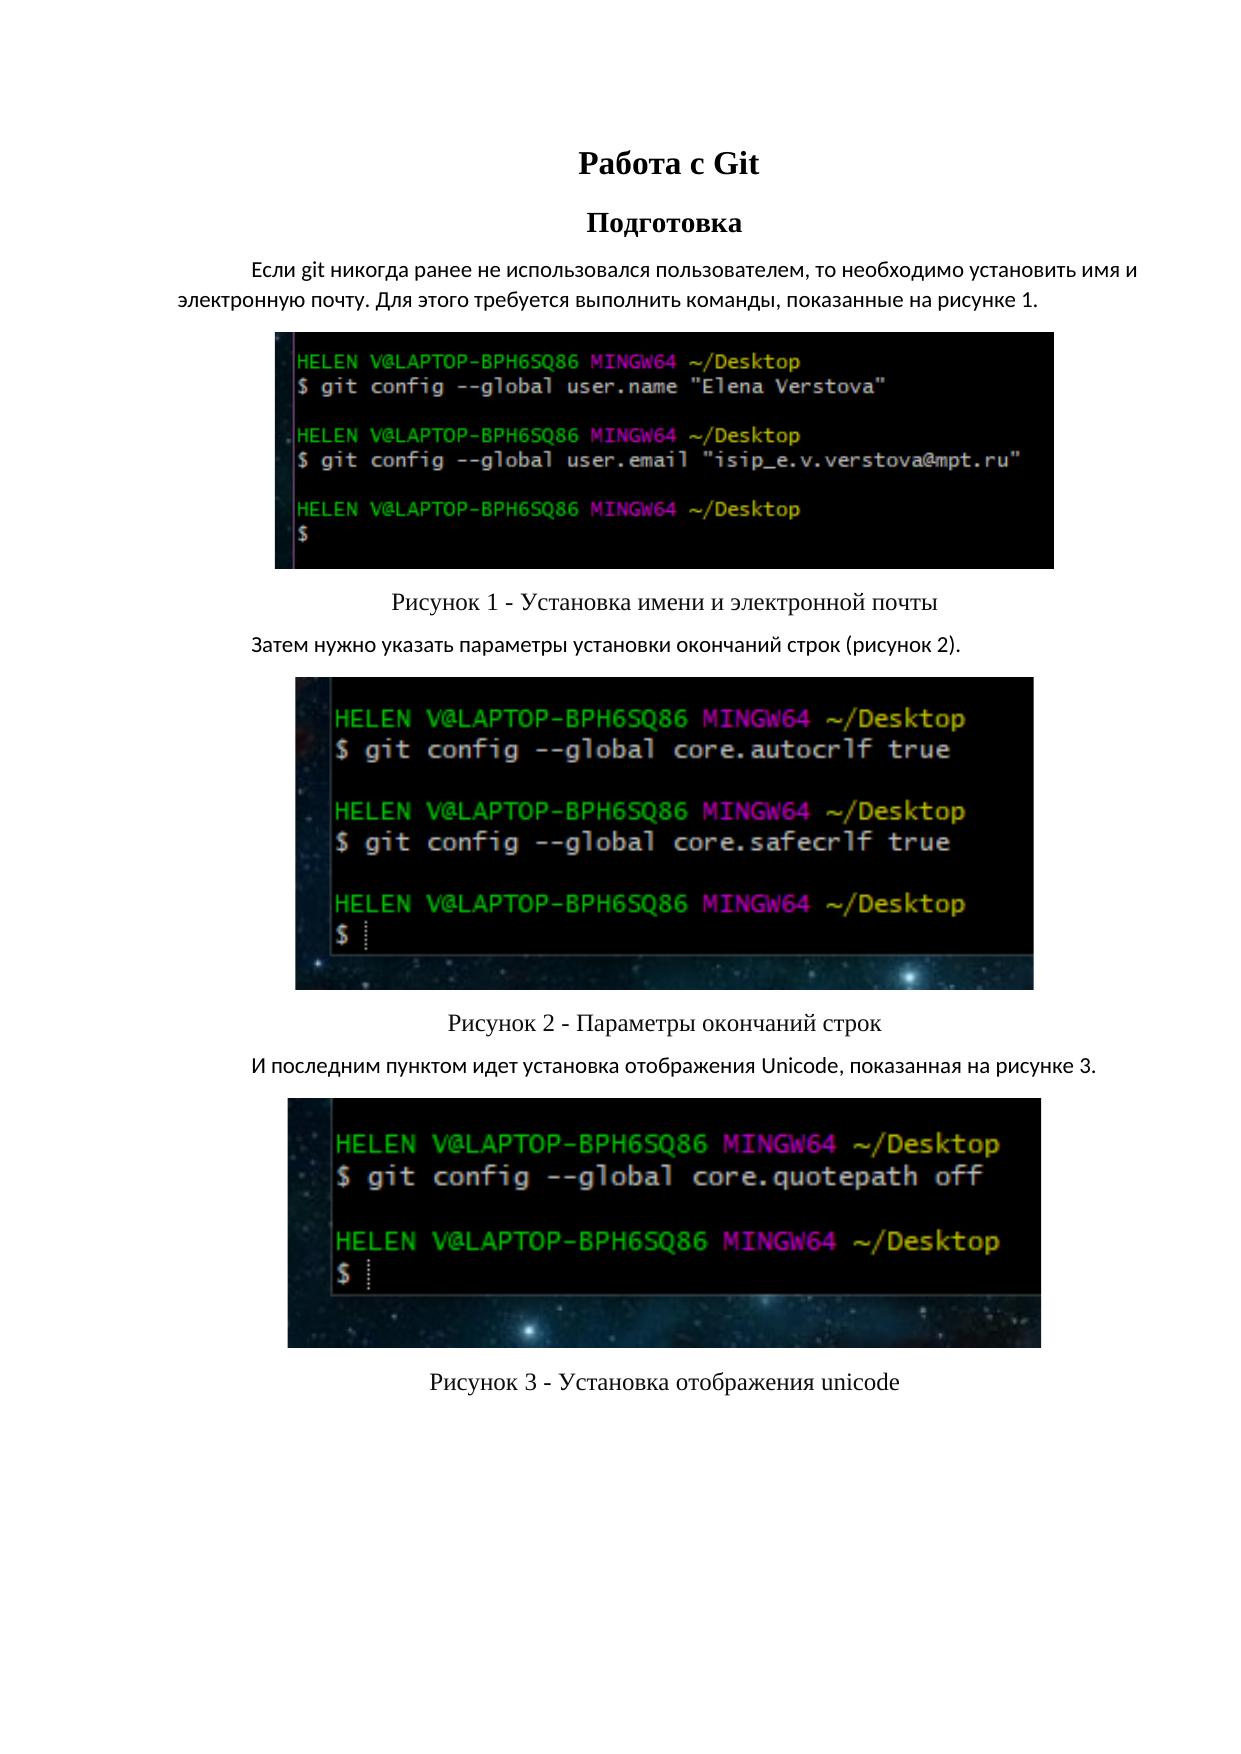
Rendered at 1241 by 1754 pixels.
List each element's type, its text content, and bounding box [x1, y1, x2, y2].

subtitle Работа с Git [177, 143, 1152, 181]
picture [295, 677, 1034, 990]
picture [287, 1098, 1042, 1348]
picture [608, 1336, 615, 1342]
picture [274, 332, 1054, 569]
text Затем нужно указать параметры установки окончаний строк (рисунок 2). [177, 631, 1152, 658]
subtitle Подготовка [177, 205, 1152, 238]
text Рисунок 1 - Установка имени и электронной почты [177, 587, 1152, 616]
text Рисунок 3 - Установка отображения unicode [177, 1367, 1152, 1395]
text И последним пунктом идет установка отображения Unicode, показанная на рисунке 3. [177, 1051, 1152, 1079]
text Рисунок 2 - Параметры окончаний строк [177, 1008, 1152, 1037]
text Если git никогда ранее не использовался пользователем, то необходимо установить имя и электронную почту. Для этого требуется выполнить команды, показанные на рисунке 1. [177, 255, 1152, 313]
